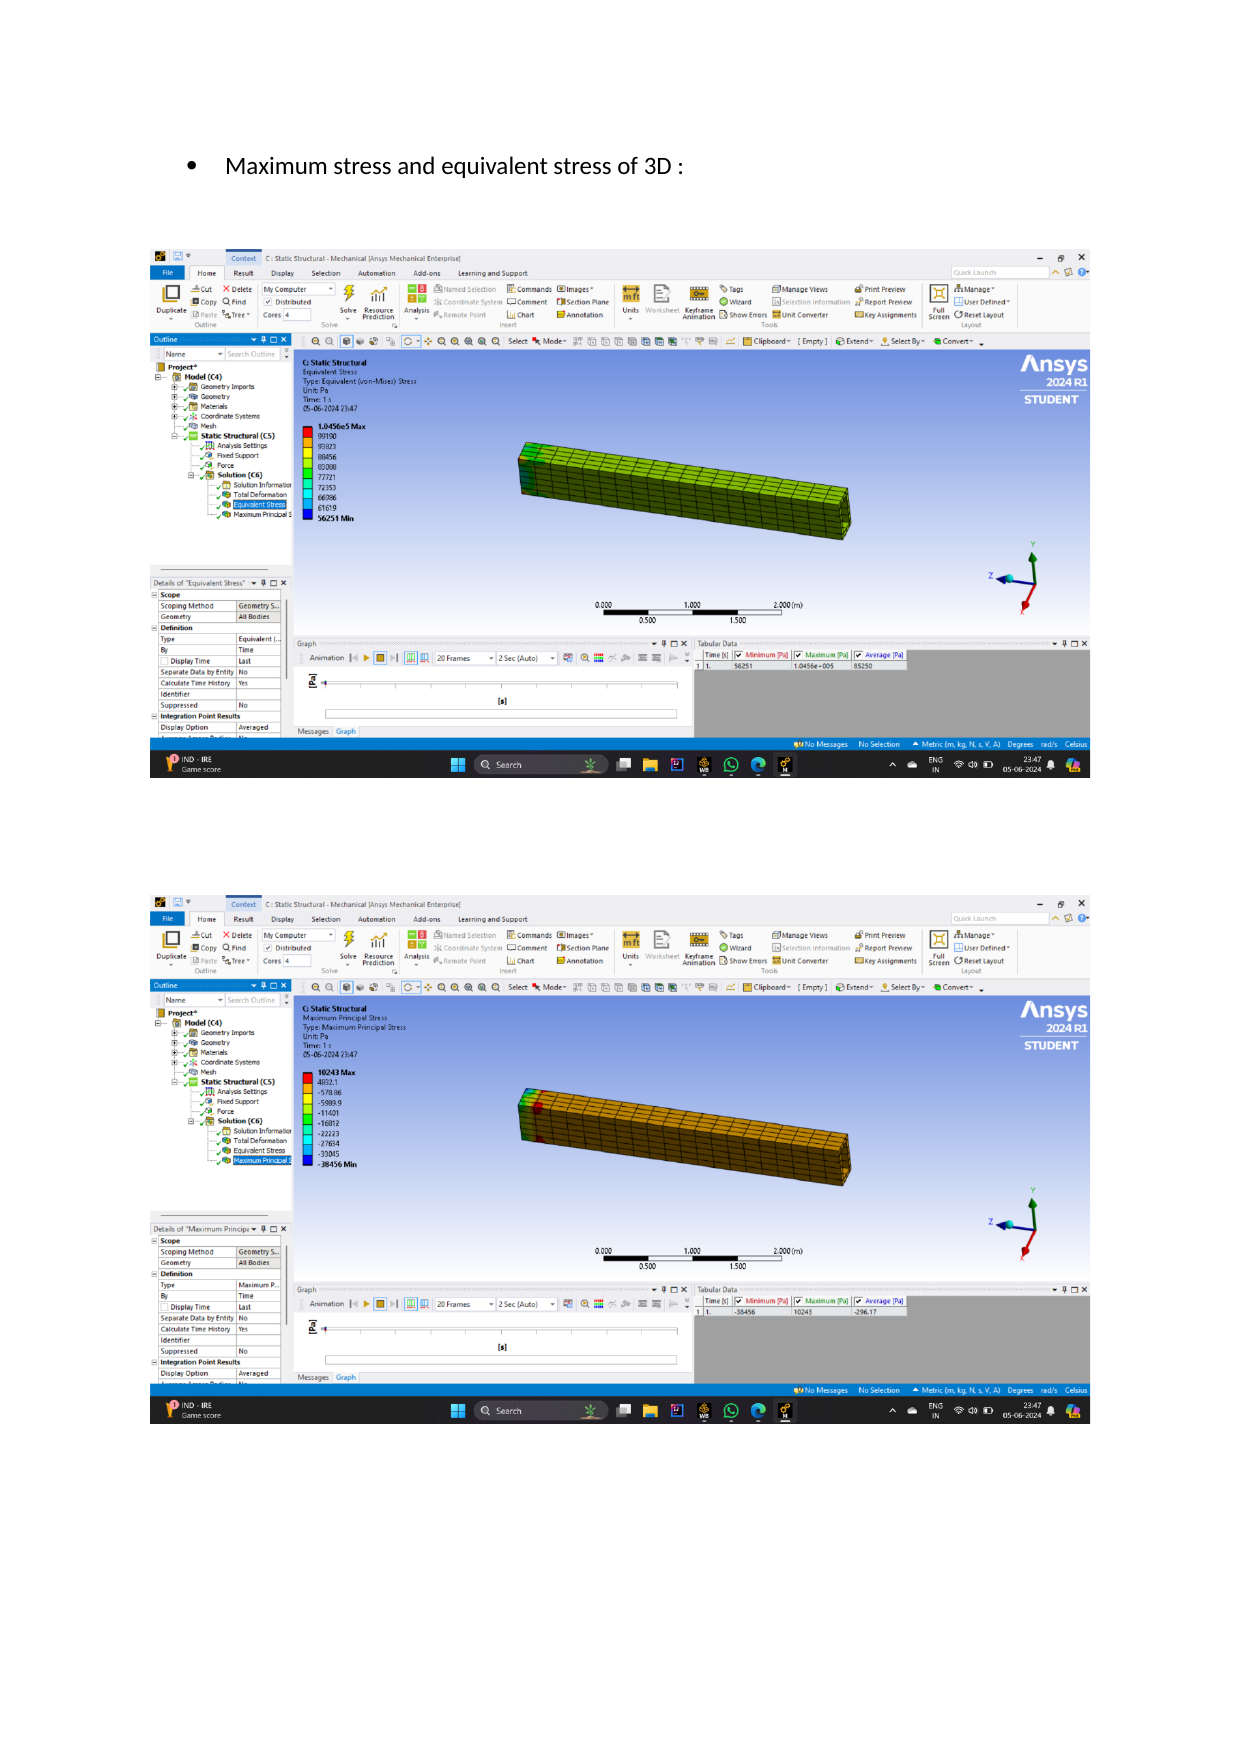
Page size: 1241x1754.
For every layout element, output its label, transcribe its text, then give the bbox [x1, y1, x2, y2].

picture [150, 895, 1091, 1424]
picture [150, 249, 1091, 778]
list Maximum stress and equivalent stress of 3D : [187, 150, 1090, 181]
